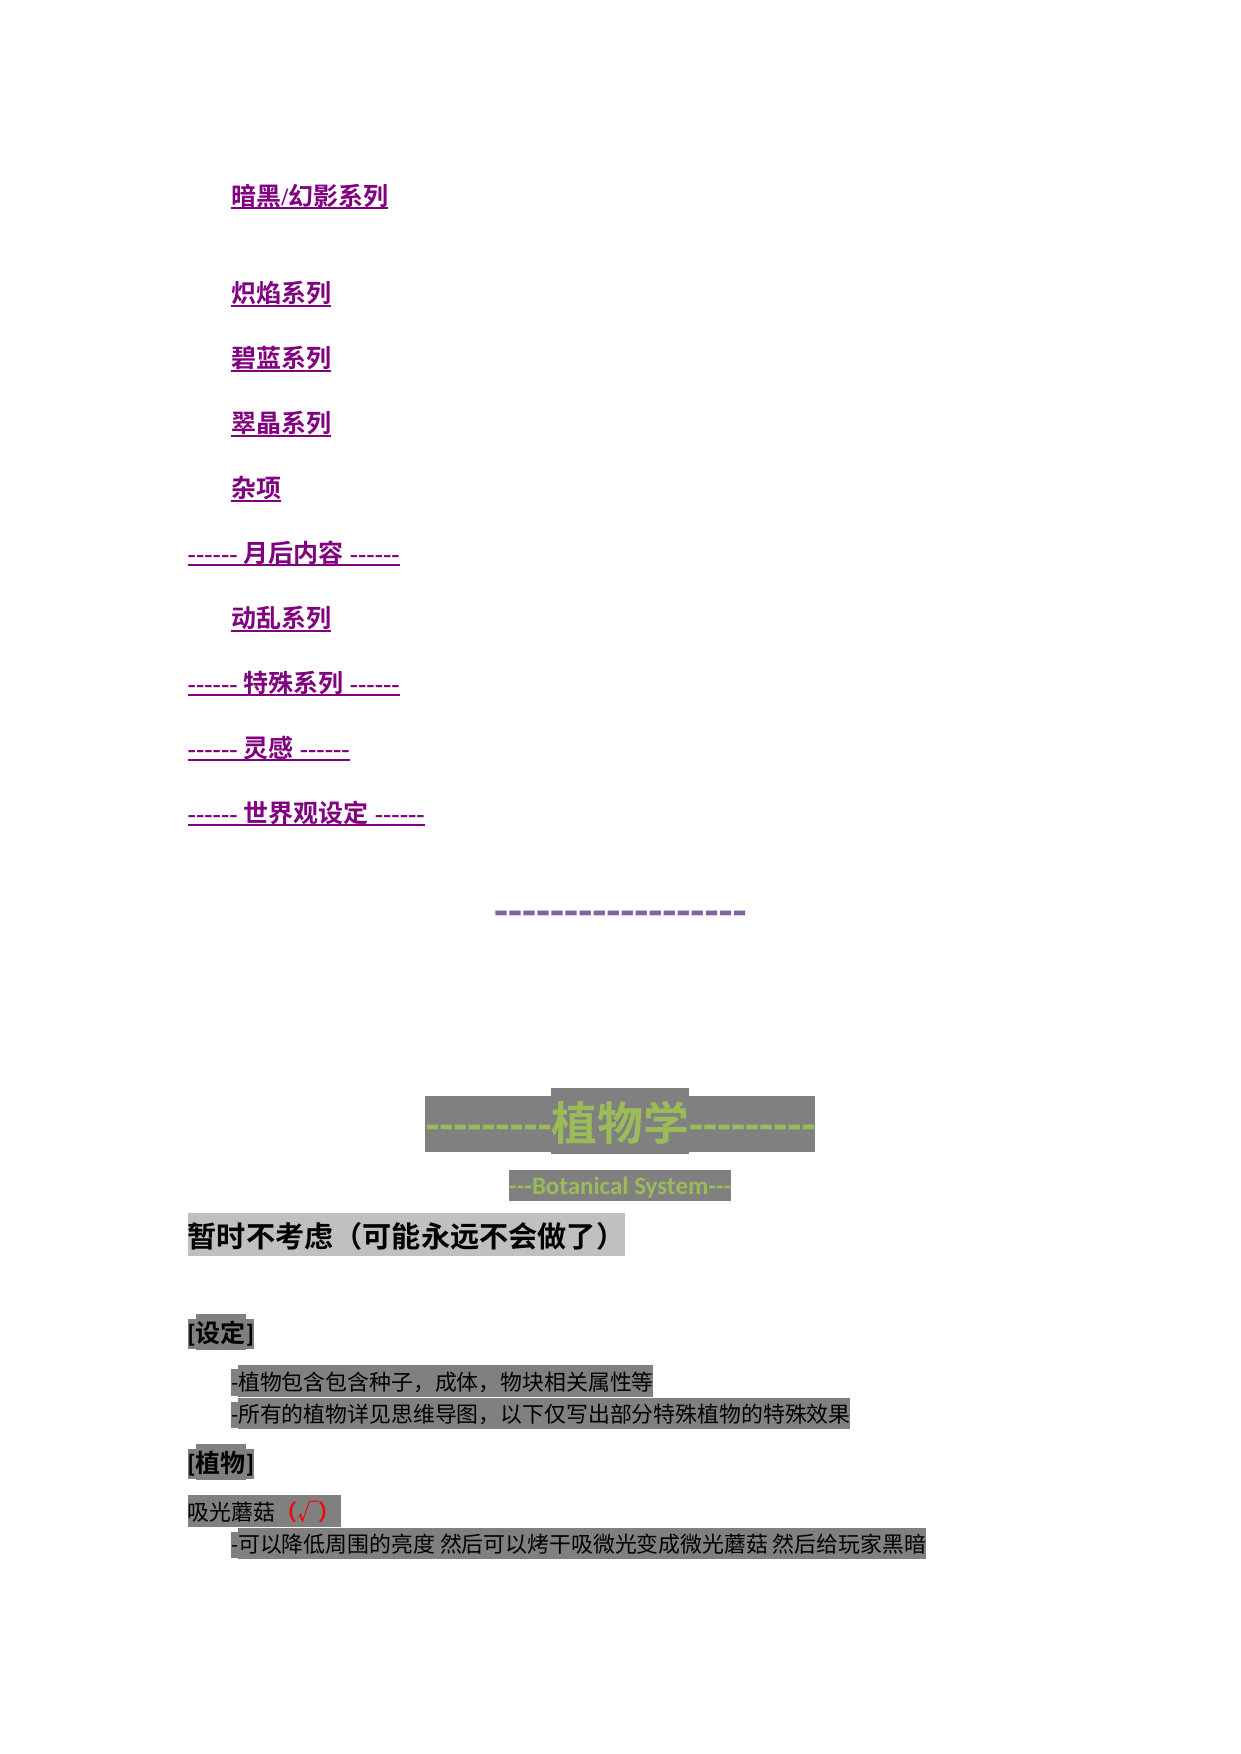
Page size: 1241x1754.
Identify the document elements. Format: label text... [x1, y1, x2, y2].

text 吸光蘑菇（√） [187, 1494, 1053, 1527]
text ------------------ [187, 877, 1053, 942]
list 动乱系列 [187, 584, 1053, 649]
list ------ 世界观设定 ------ [187, 779, 1053, 844]
list ------ 月后内容 ------ [187, 519, 1053, 584]
list 碧蓝系列 [187, 324, 1053, 389]
list 炽焰系列 [187, 259, 1053, 324]
text ---------植物学--------- [187, 1072, 1053, 1169]
list 翠晶系列 [187, 389, 1053, 454]
list ------ 特殊系列 ------ [187, 649, 1053, 714]
list 杂项 [187, 454, 1053, 519]
list 暗黑/幻影系列 [187, 162, 1053, 227]
text -所有的植物详见思维导图，以下仅写出部分特殊植物的特殊效果 [187, 1397, 1053, 1429]
text ---Botanical System--- [187, 1169, 1053, 1202]
text -植物包含包含种子，成体，物块相关属性等 [187, 1364, 1053, 1397]
text [设定] [187, 1299, 1053, 1364]
text -可以降低周围的亮度 然后可以烤干吸微光变成微光蘑菇 然后给玩家黑暗 [187, 1527, 1053, 1559]
text 暂时不考虑（可能永远不会做了） [187, 1202, 1053, 1267]
list ------ 灵感 ------ [187, 714, 1053, 779]
text [植物] [187, 1429, 1053, 1494]
